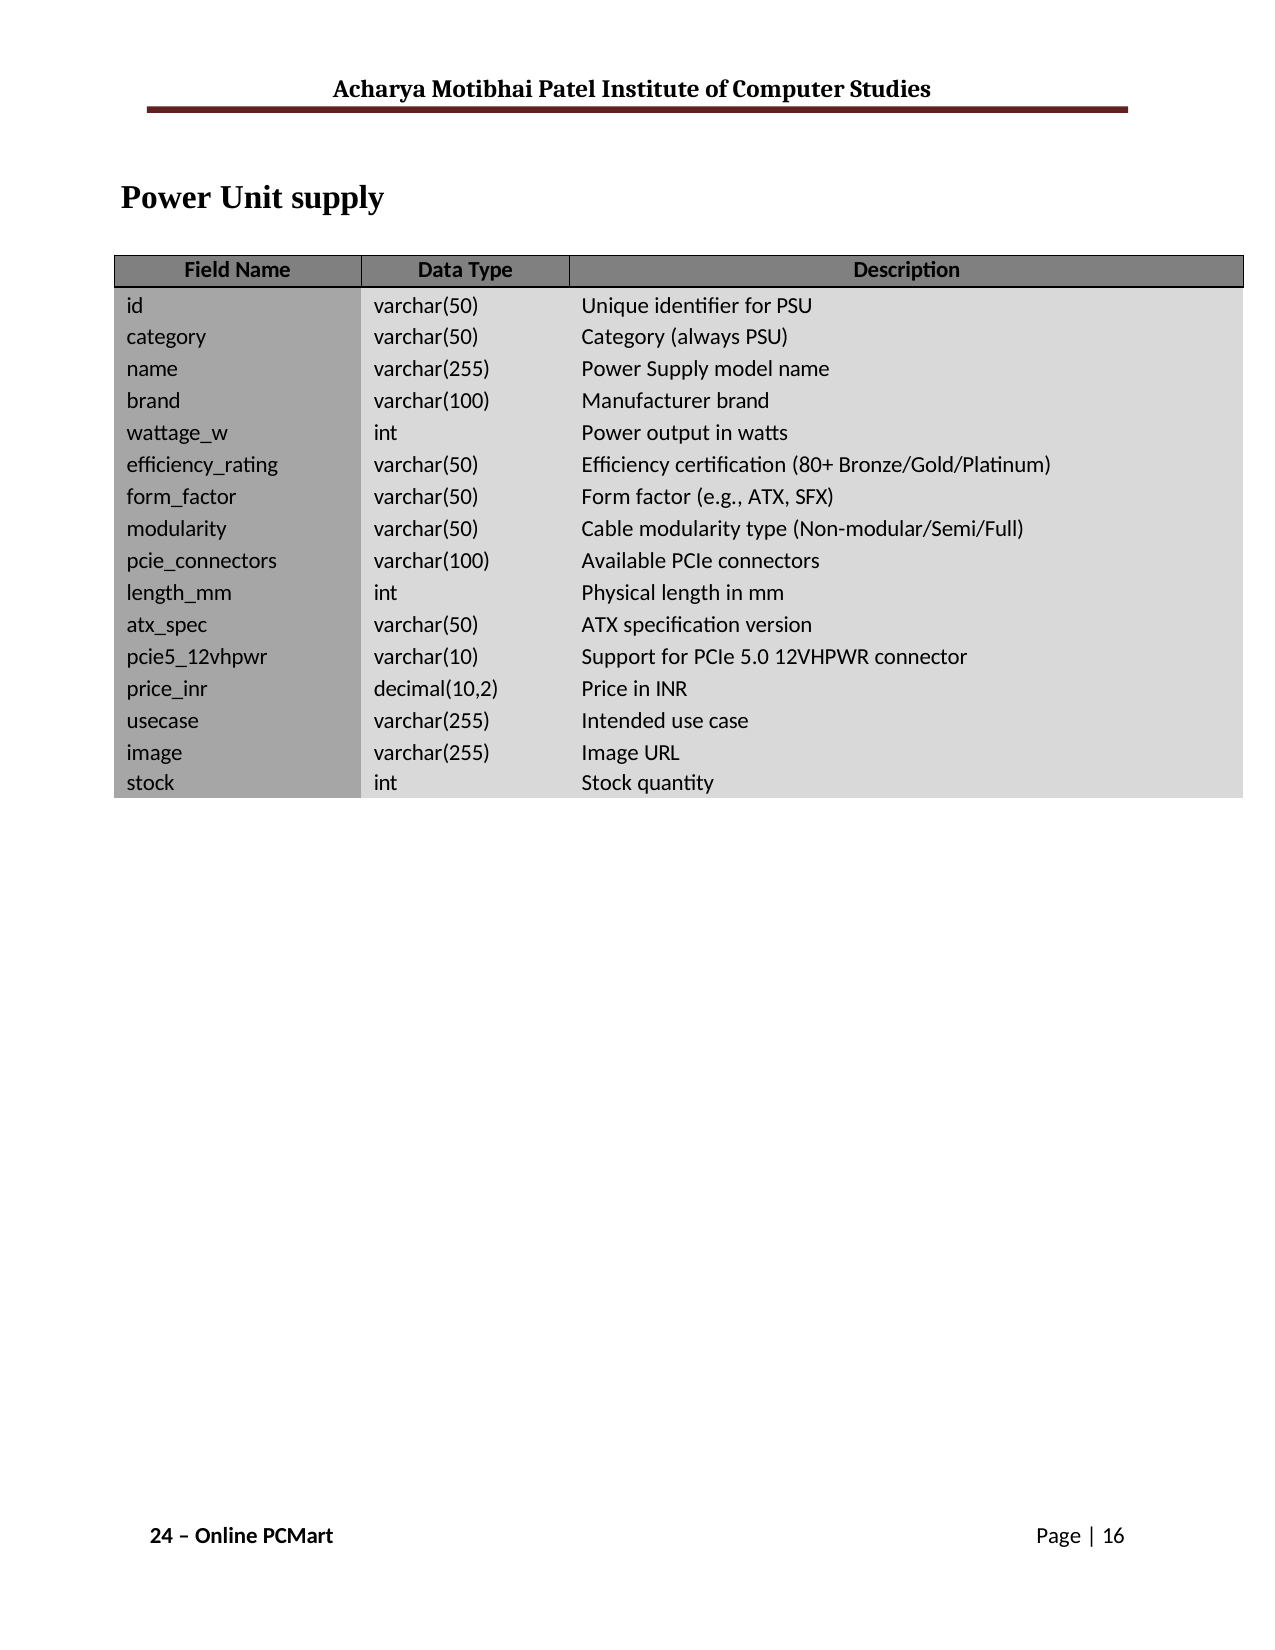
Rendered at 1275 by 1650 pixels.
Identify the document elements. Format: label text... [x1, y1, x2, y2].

table_cell varchar(100) [361, 546, 569, 578]
table_cell modularity [114, 514, 361, 546]
table_cell Support for PCIe 5.0 12VHPWR connector [569, 642, 1243, 674]
table_cell varchar(50) [361, 482, 569, 514]
table_cell int [361, 578, 569, 610]
table_cell Available PCIe connectors [569, 546, 1243, 578]
table_cell image [114, 738, 361, 770]
table_cell Physical length in mm [569, 578, 1243, 610]
table_cell category [114, 322, 361, 354]
table_cell varchar(10) [361, 642, 569, 674]
table_header Description [570, 256, 1243, 286]
table_cell id [114, 288, 361, 322]
table_cell length_mm [114, 578, 361, 610]
table_cell decimal(10,2) [361, 674, 569, 706]
table_cell efficiency_rating [114, 450, 361, 482]
table_cell varchar(50) [361, 610, 569, 642]
table_cell varchar(50) [361, 514, 569, 546]
table_cell wattage_w [114, 418, 361, 450]
table_cell Form factor (e.g., ATX, SFX) [569, 482, 1243, 514]
table_cell form_factor [114, 482, 361, 514]
table_cell varchar(255) [361, 706, 569, 738]
table_cell varchar(255) [361, 354, 569, 386]
table_header Data Type [362, 256, 569, 286]
table_cell int [361, 770, 569, 798]
table_cell Image URL [569, 738, 1243, 770]
table_cell int [361, 418, 569, 450]
table_cell Stock quantity [569, 770, 1243, 798]
table_header Field Name [115, 256, 361, 286]
table_cell Efficiency certification (80+ Bronze/Gold/Platinum) [569, 450, 1243, 482]
table_cell Power Supply model name [569, 354, 1243, 386]
table_cell Unique identifier for PSU [569, 288, 1243, 322]
table_cell pcie_connectors [114, 546, 361, 578]
table_cell usecase [114, 706, 361, 738]
table_cell varchar(50) [361, 288, 569, 322]
table_cell pcie5_12vhpwr [114, 642, 361, 674]
table_cell Cable modularity type (Non-modular/Semi/Full) [569, 514, 1243, 546]
table_cell brand [114, 386, 361, 418]
table_cell Category (always PSU) [569, 322, 1243, 354]
table_cell stock [114, 770, 361, 798]
table_cell ATX specification version [569, 610, 1243, 642]
table_cell atx_spec [114, 610, 361, 642]
table_cell Power output in watts [569, 418, 1243, 450]
table_cell varchar(255) [361, 738, 569, 770]
table_cell price_inr [114, 674, 361, 706]
text Power Unit supply [121, 178, 1275, 216]
table_cell Price in INR [569, 674, 1243, 706]
table_cell Manufacturer brand [569, 386, 1243, 418]
table_cell name [114, 354, 361, 386]
table_cell varchar(50) [361, 450, 569, 482]
table_cell varchar(50) [361, 322, 569, 354]
table_cell Intended use case [569, 706, 1243, 738]
table_cell varchar(100) [361, 386, 569, 418]
